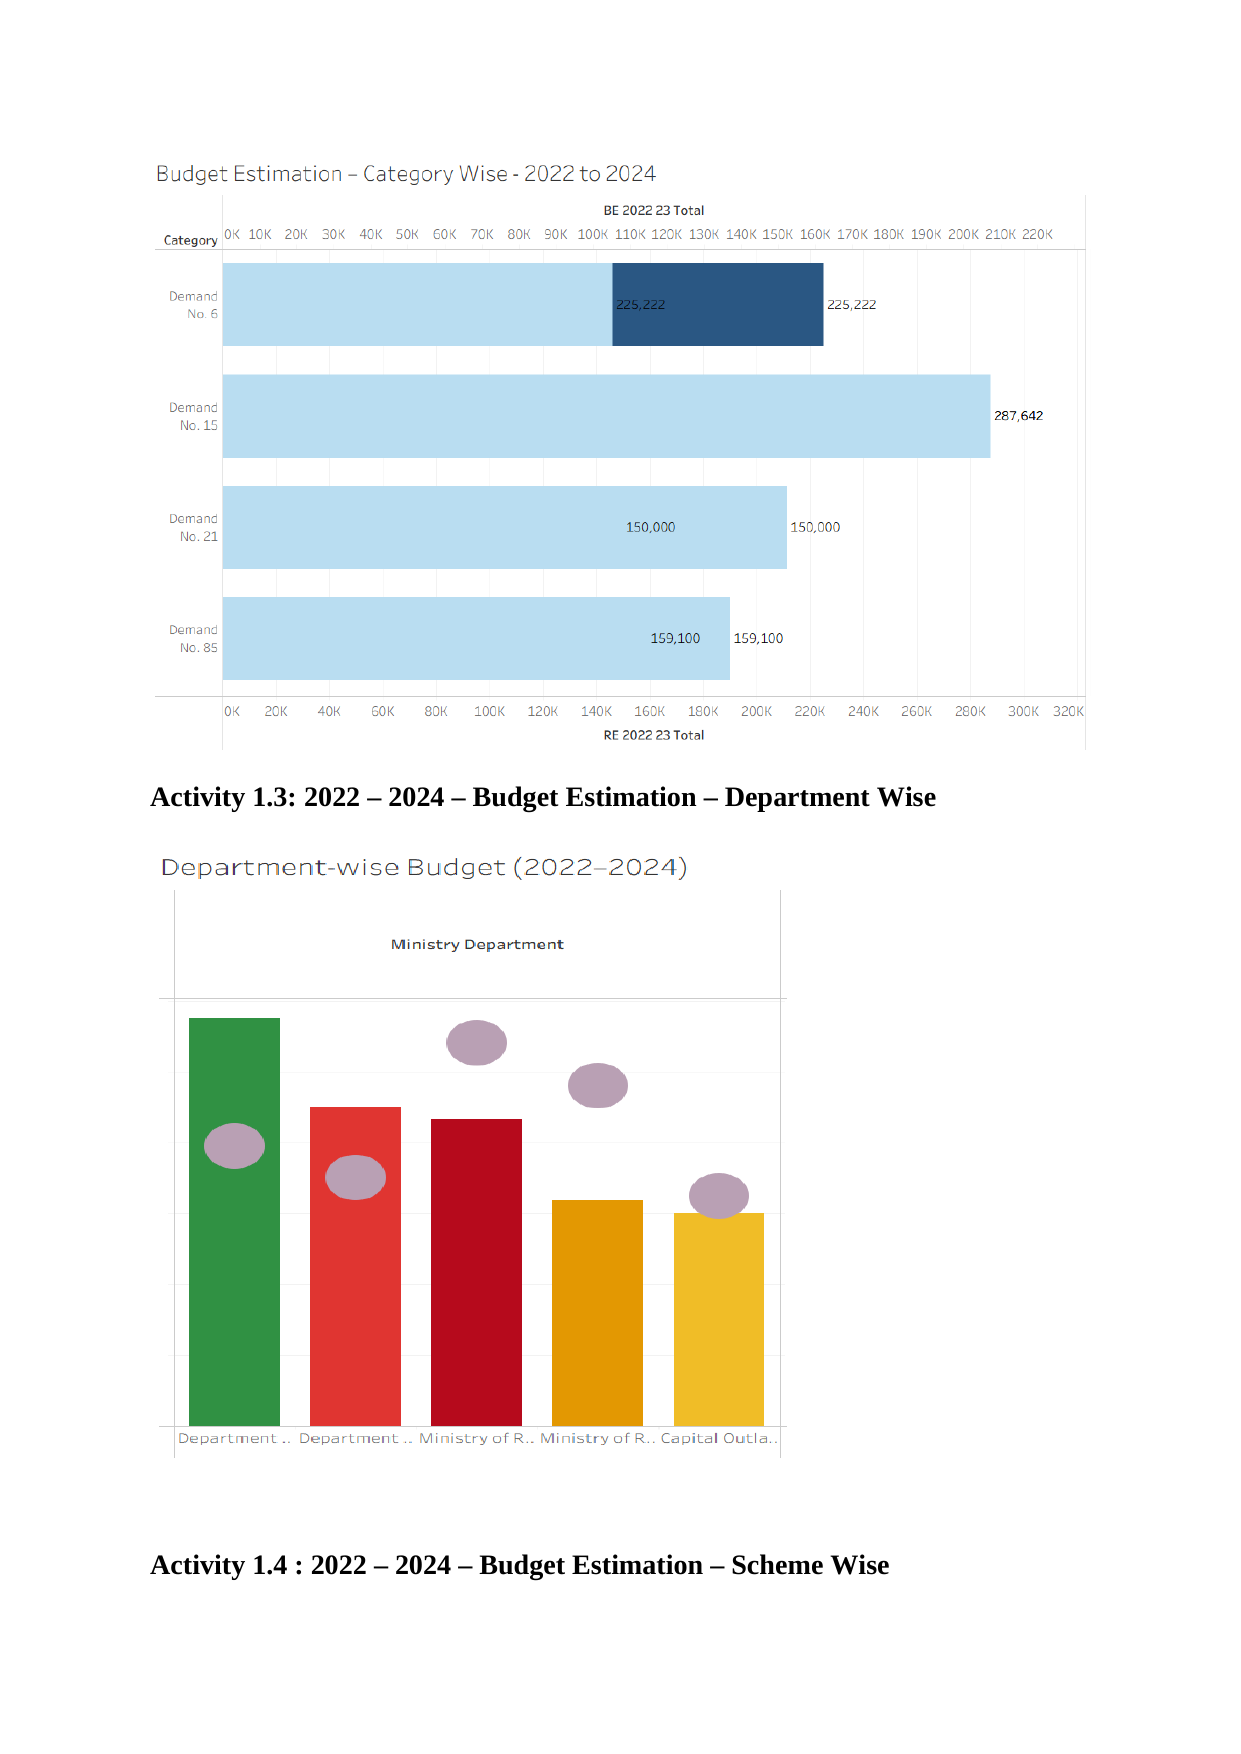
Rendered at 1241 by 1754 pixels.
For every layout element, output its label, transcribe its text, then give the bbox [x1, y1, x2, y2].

text Activity 1.3: 2022 – 2024 – Budget Estimation – Department Wise [150, 780, 1090, 812]
text Activity 1.4 : 2022 – 2024 – Budget Estimation – Scheme Wise [150, 1548, 1090, 1581]
picture [150, 841, 787, 1458]
picture [150, 150, 1091, 751]
